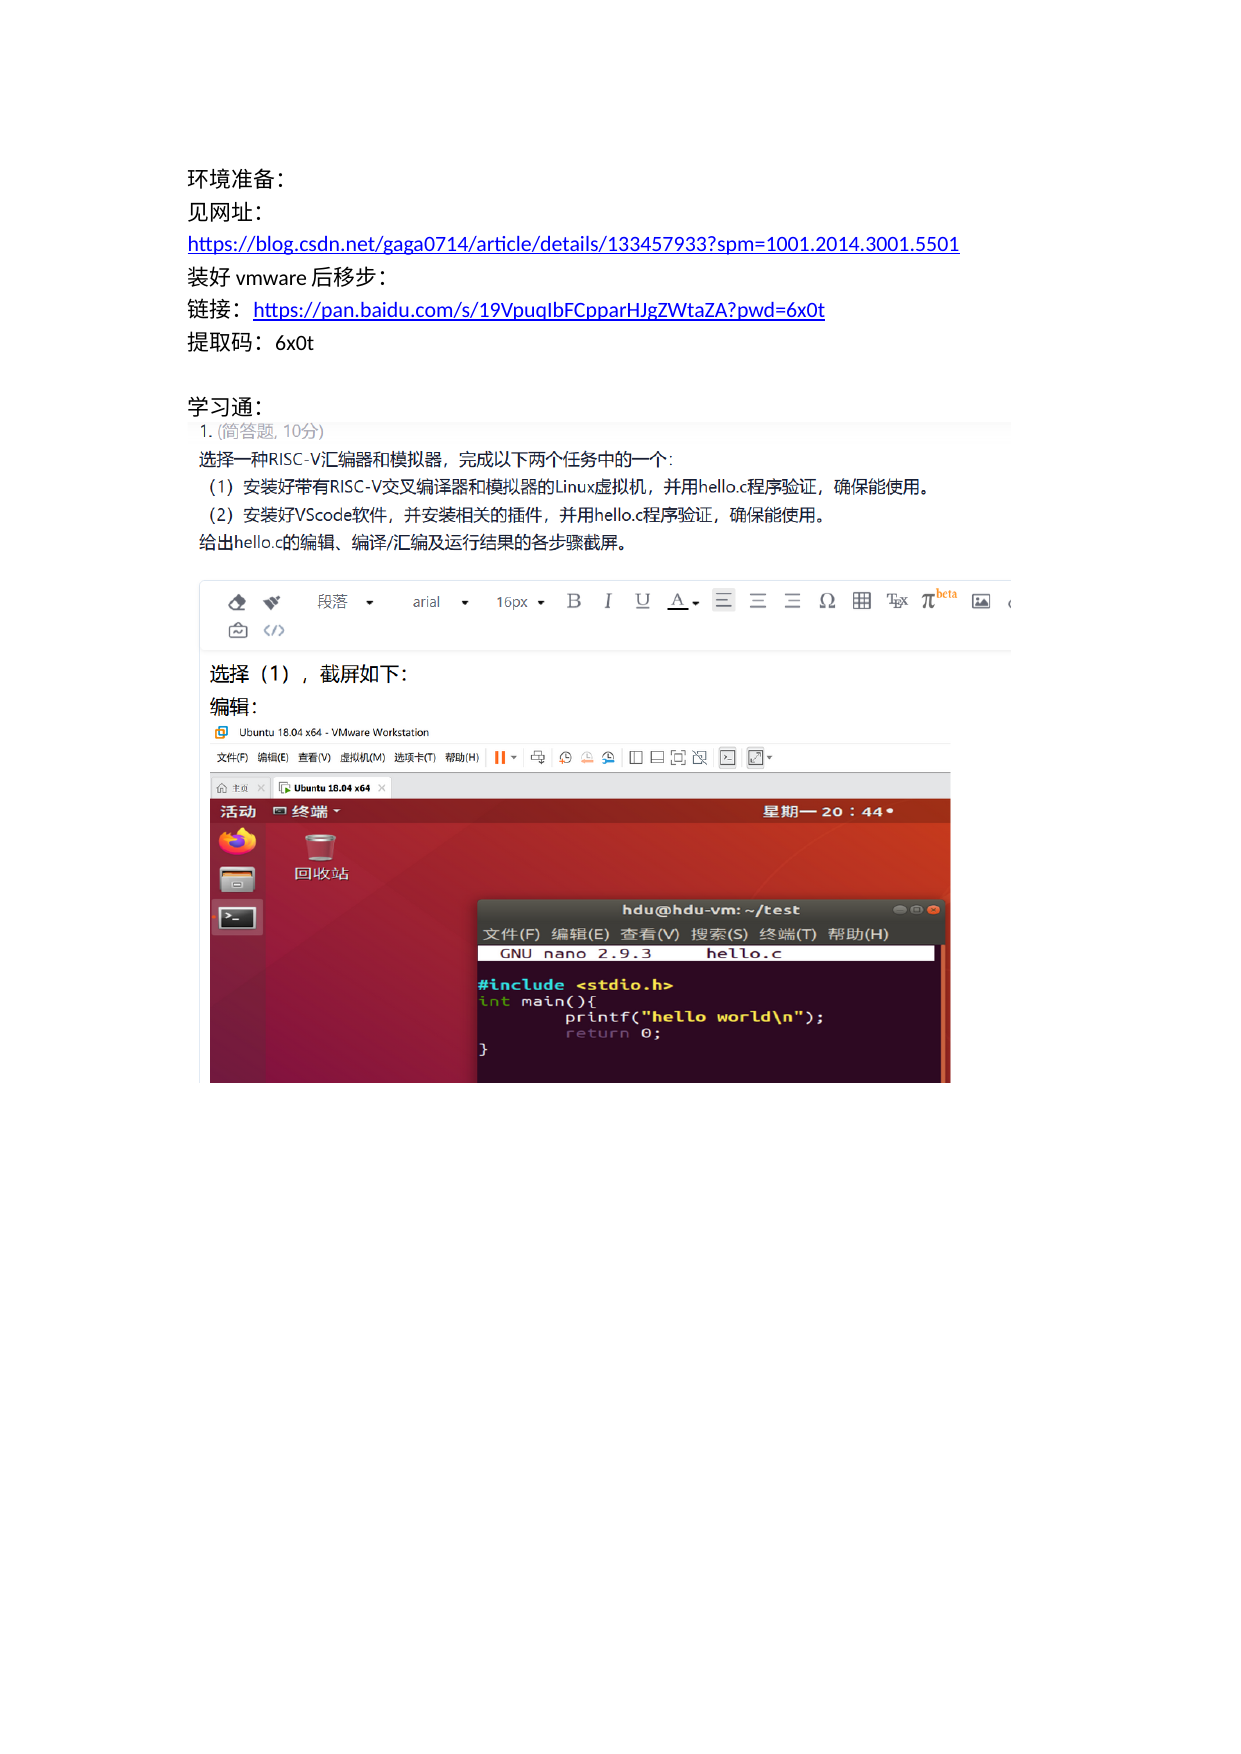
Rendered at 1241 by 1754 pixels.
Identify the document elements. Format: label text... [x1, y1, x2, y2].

text 环境准备： [187, 162, 1053, 194]
text 装好vmware后移步： [187, 259, 1053, 292]
text https://blog.csdn.net/gaga0714/article/details/133457933?spm=1001.2014.3001.5501 [187, 227, 1053, 259]
text 提取码：6x0t [187, 324, 1053, 357]
picture [187, 422, 1011, 1083]
text 链接：https://pan.baidu.com/s/19VpuqIbFCpparHJgZWtaZA?pwd=6x0t [187, 292, 1053, 324]
text 见网址： [187, 194, 1053, 227]
